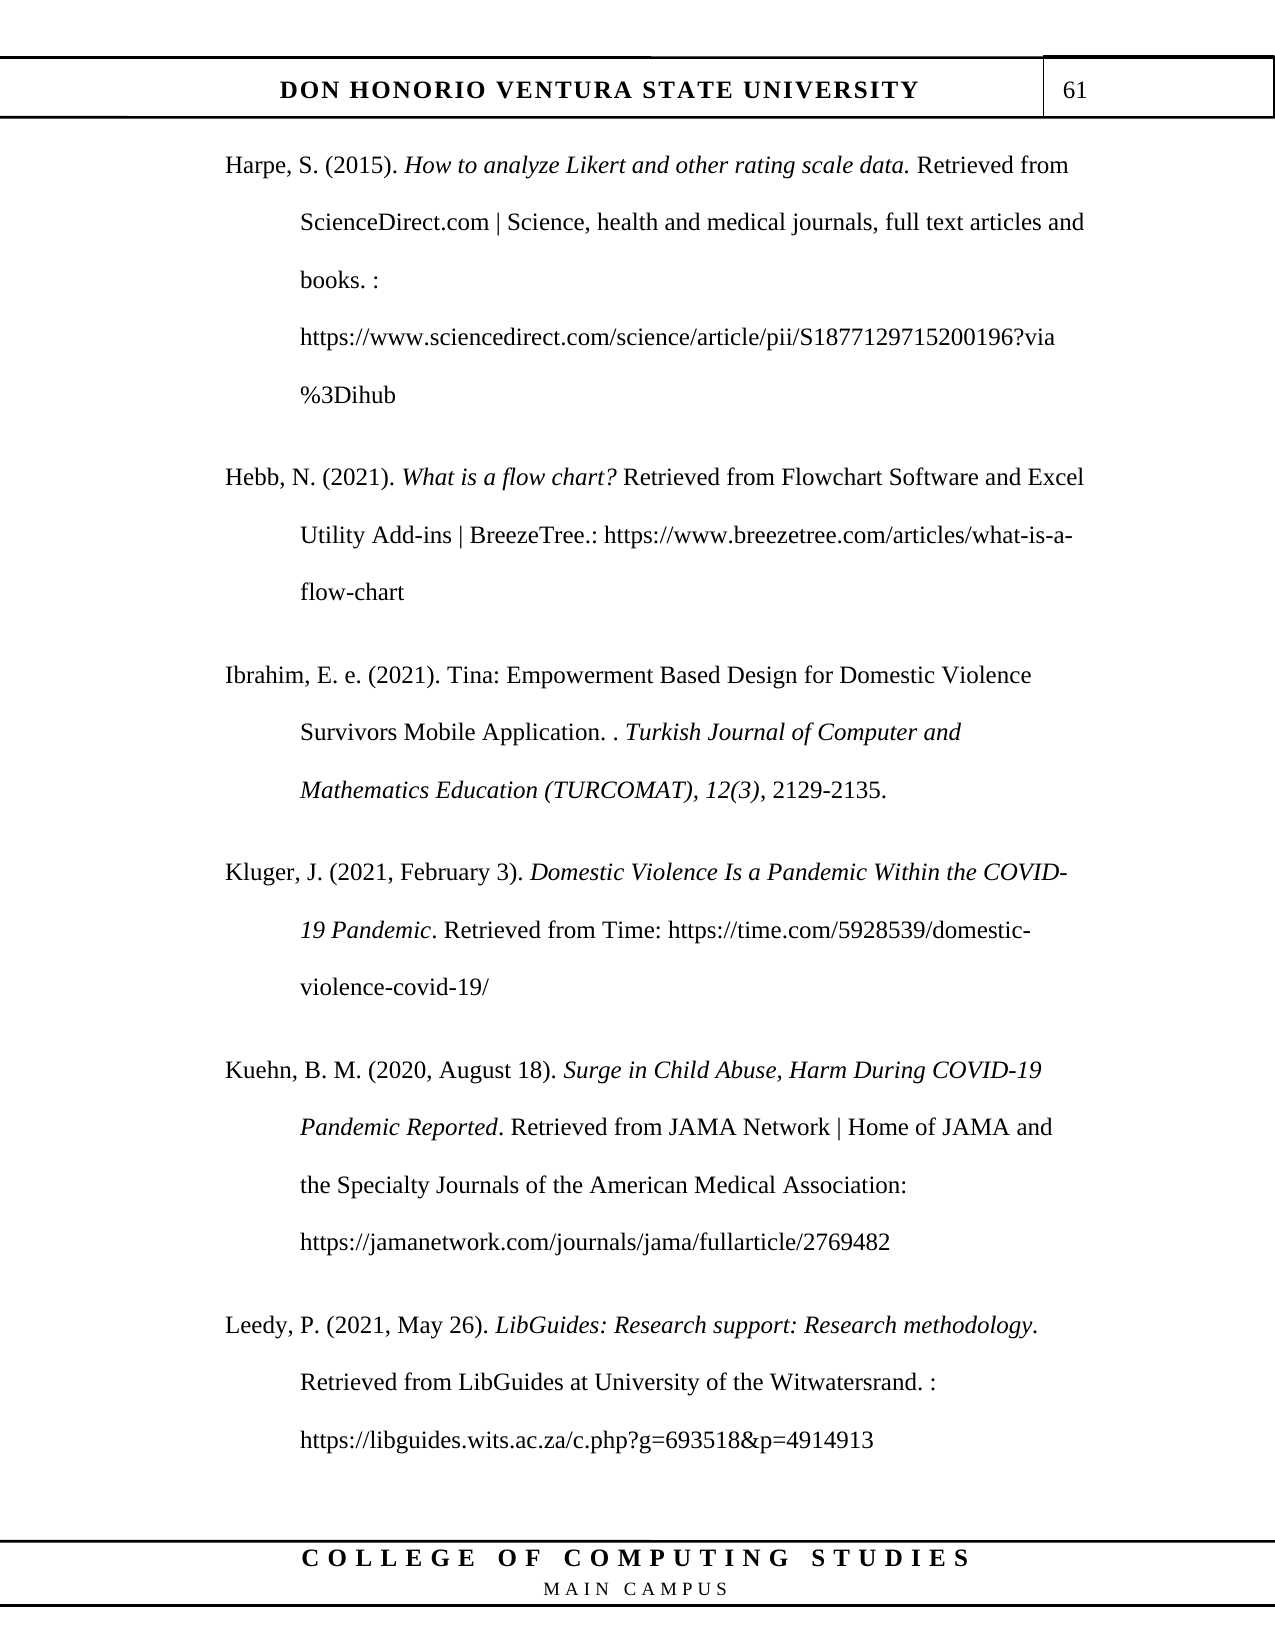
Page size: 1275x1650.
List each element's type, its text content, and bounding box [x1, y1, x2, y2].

text Kuehn, B. M. (2020, August 18). Surge in Child Abuse, Harm During COVID-19 Pandemic Reported. Retrieved from JAMA Network | Home of JAMA and the Specialty Journals of the American Medical Association: https://jamanetwork.com/journals/jama/fullarticle/2769482 [225, 1055, 1087, 1256]
text Hebb, N. (2021). What is a flow chart? Retrieved from Flowchart Software and Excel Utility Add-ins | BreezeTree.: https://www.breezetree.com/articles/what-is-a-flow-chart [225, 462, 1087, 606]
text Harpe, S. (2015). How to analyze Likert and other rating scale data. Retrieved from ScienceDirect.com | Science, health and medical journals, full text articles and books. : https://www.sciencedirect.com/science/article/pii/S1877129715200196?via%3Dihub [225, 150, 1087, 409]
text Leedy, P. (2021, May 26). LibGuides: Research support: Research methodology. Retrieved from LibGuides at University of the Witwatersrand. : https://libguides.wits.ac.za/c.php?g=693518&p=4914913 [225, 1310, 1087, 1454]
text Ibrahim, E. e. (2021). Tina: Empowerment Based Design for Domestic Violence Survivors Mobile Application. . Turkish Journal of Computer and Mathematics Education (TURCOMAT), 12(3), 2129-2135. [225, 660, 1087, 804]
text Kluger, J. (2021, February 3). Domestic Violence Is a Pandemic Within the COVID-19 Pandemic. Retrieved from Time: https://time.com/5928539/domestic-violence-covid-19/ [225, 857, 1087, 1001]
